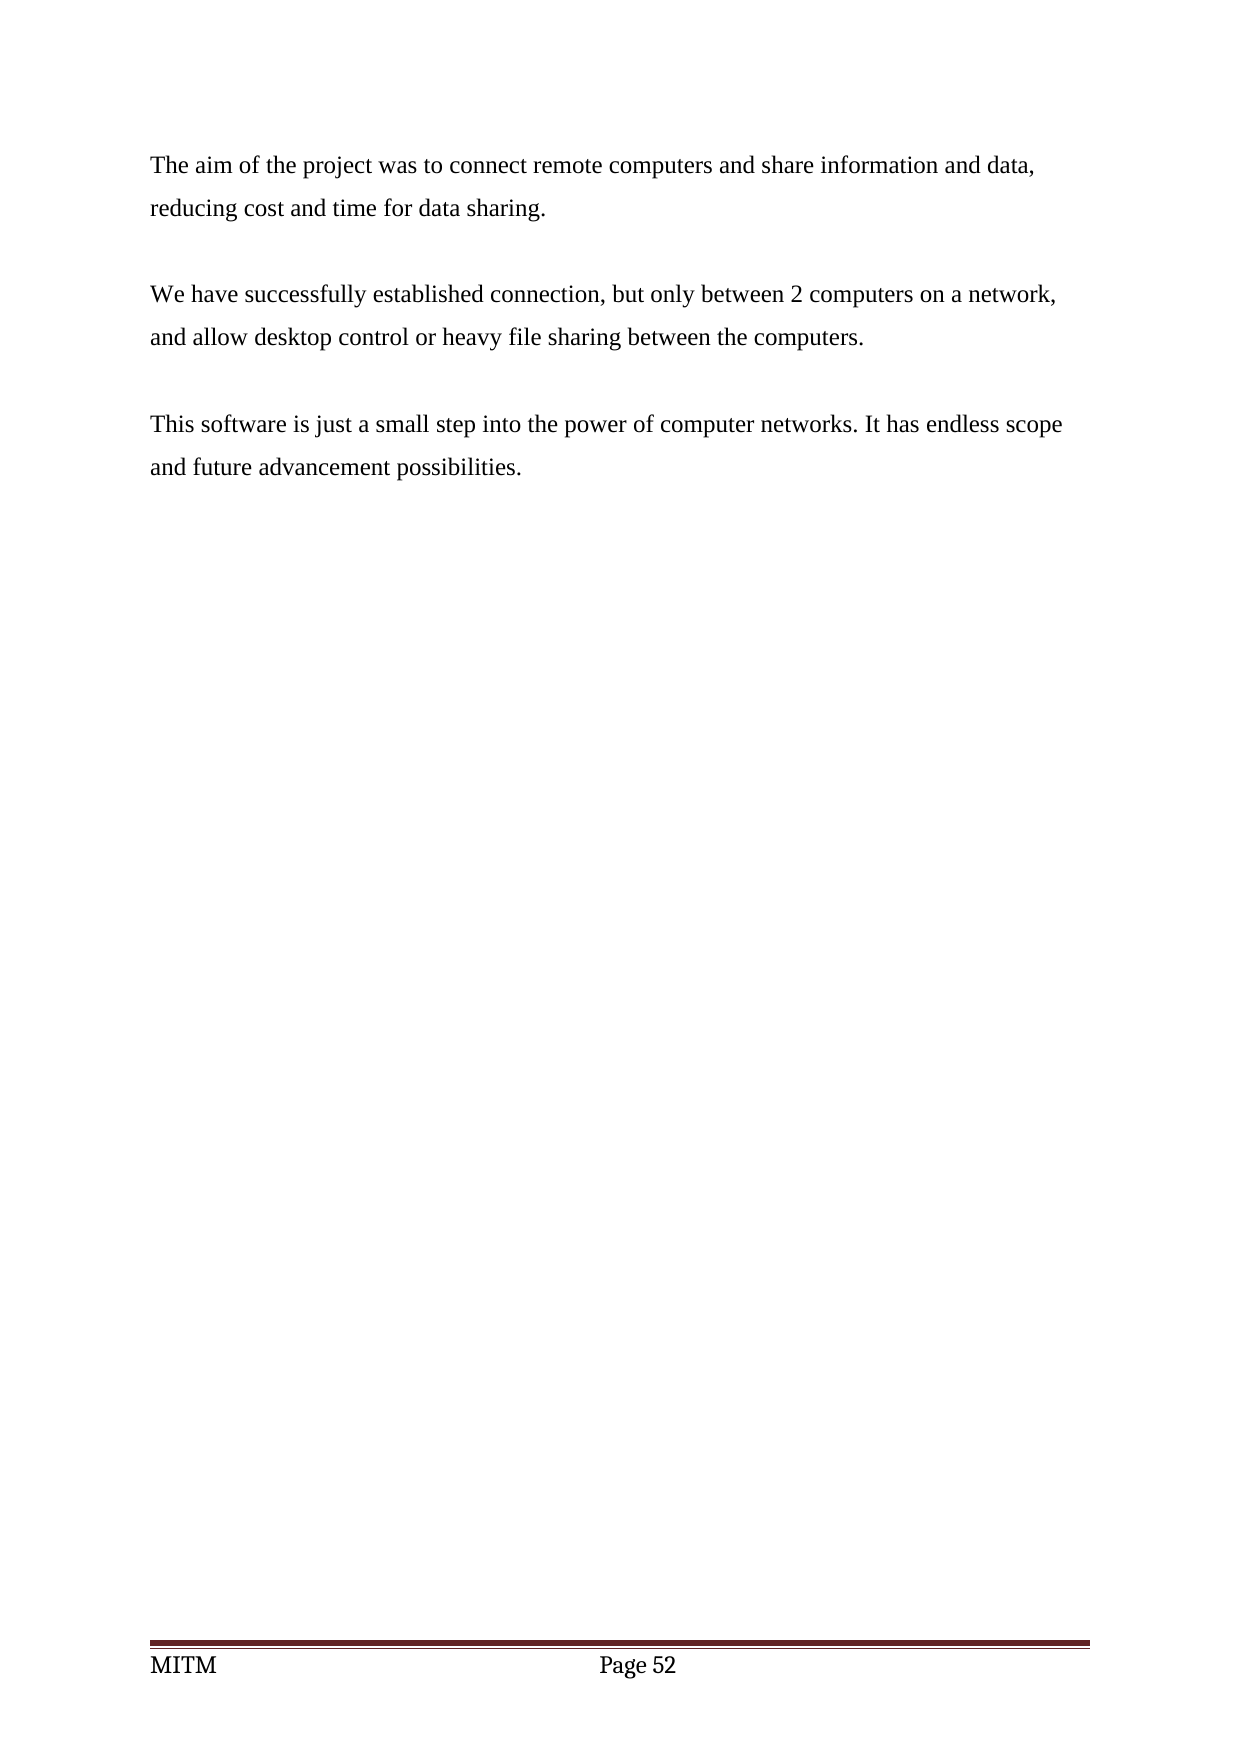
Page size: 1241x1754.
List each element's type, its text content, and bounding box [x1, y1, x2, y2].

text The aim of the project was to connect remote computers and share information and data, reducing cost and time for data sharing. [150, 150, 1090, 222]
text This software is just a small step into the power of computer networks. It has endless scope and future advancement possibilities. [150, 409, 1090, 481]
text We have successfully established connection, but only between 2 computers on a network, and allow desktop control or heavy file sharing between the computers. [150, 279, 1090, 351]
